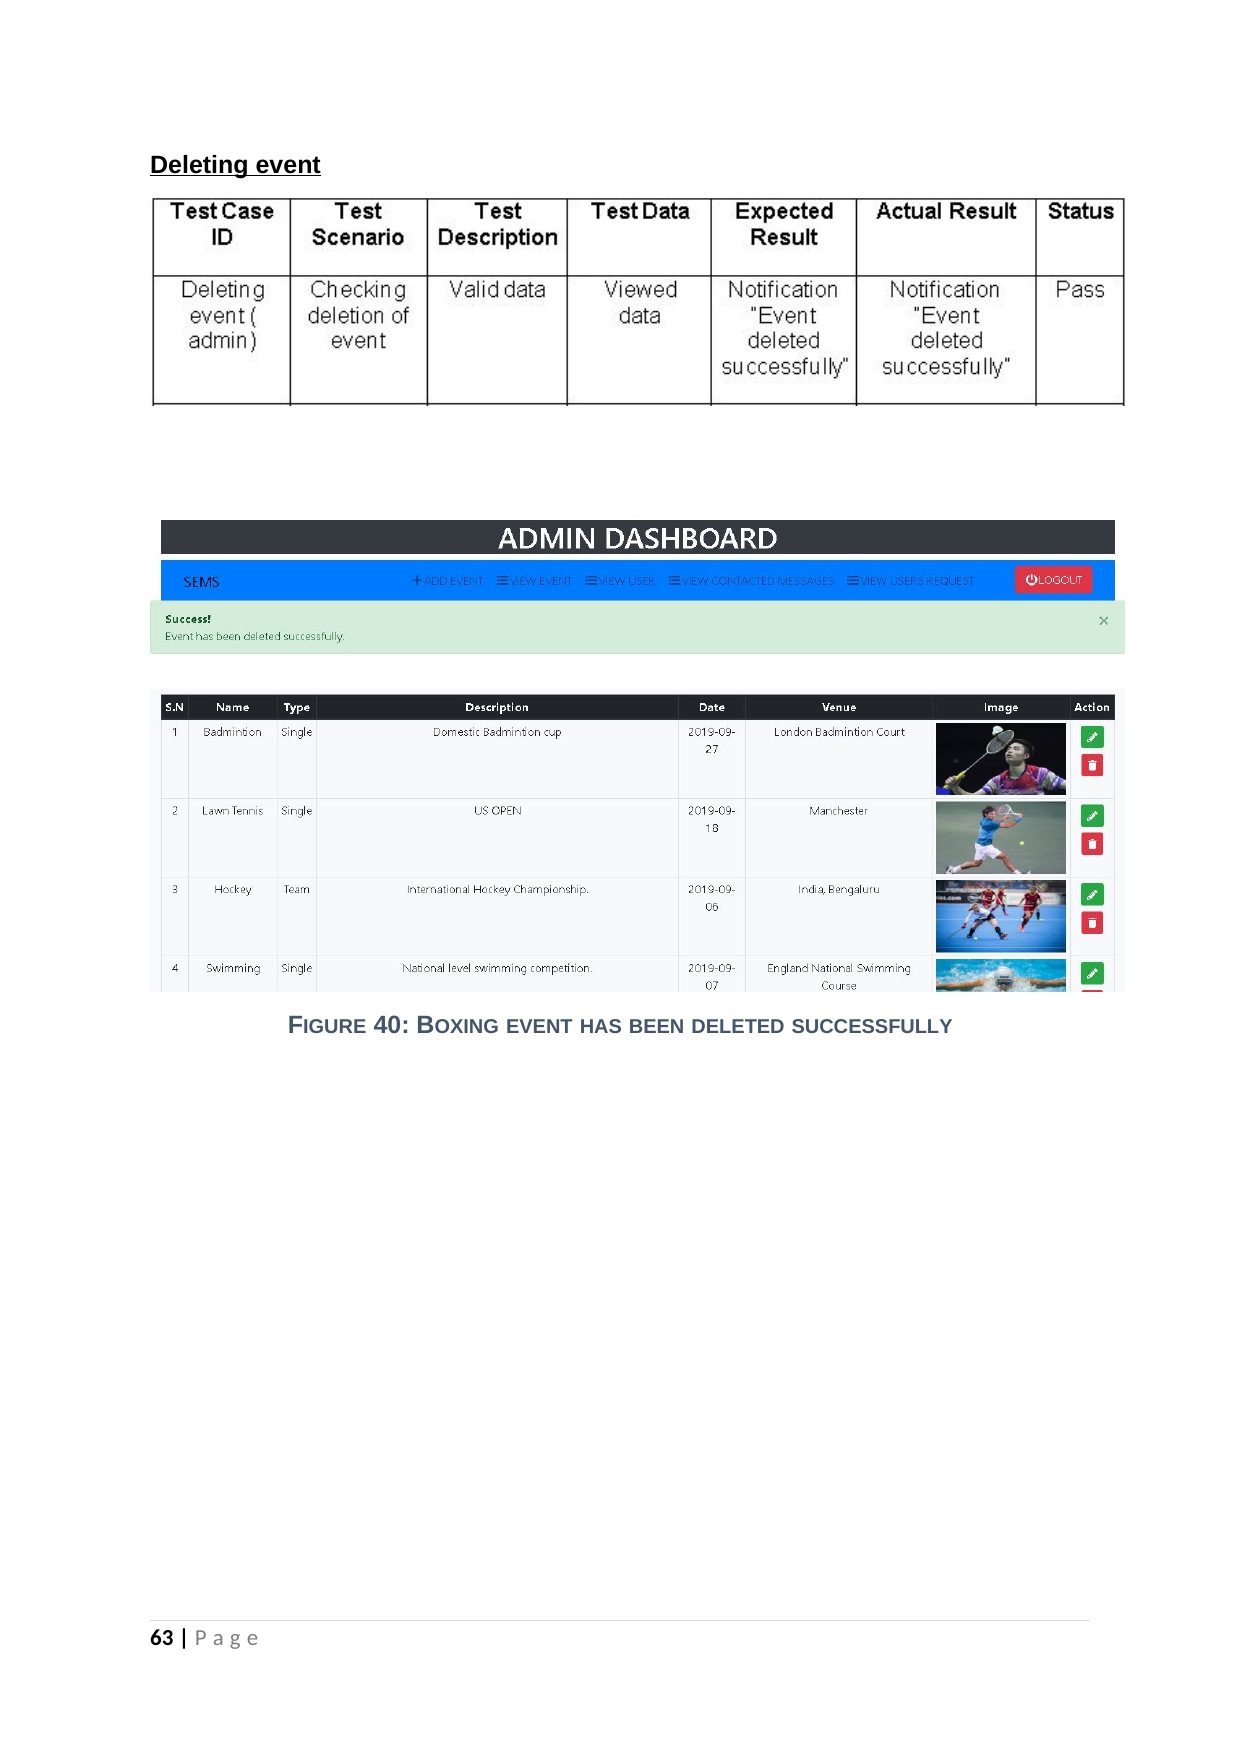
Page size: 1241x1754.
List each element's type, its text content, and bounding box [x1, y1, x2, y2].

picture [150, 520, 1125, 992]
text Deleting event [150, 150, 1090, 179]
picture [150, 197, 1125, 406]
text Figure 40: Boxing event has been deleted successfully [150, 1011, 1090, 1039]
